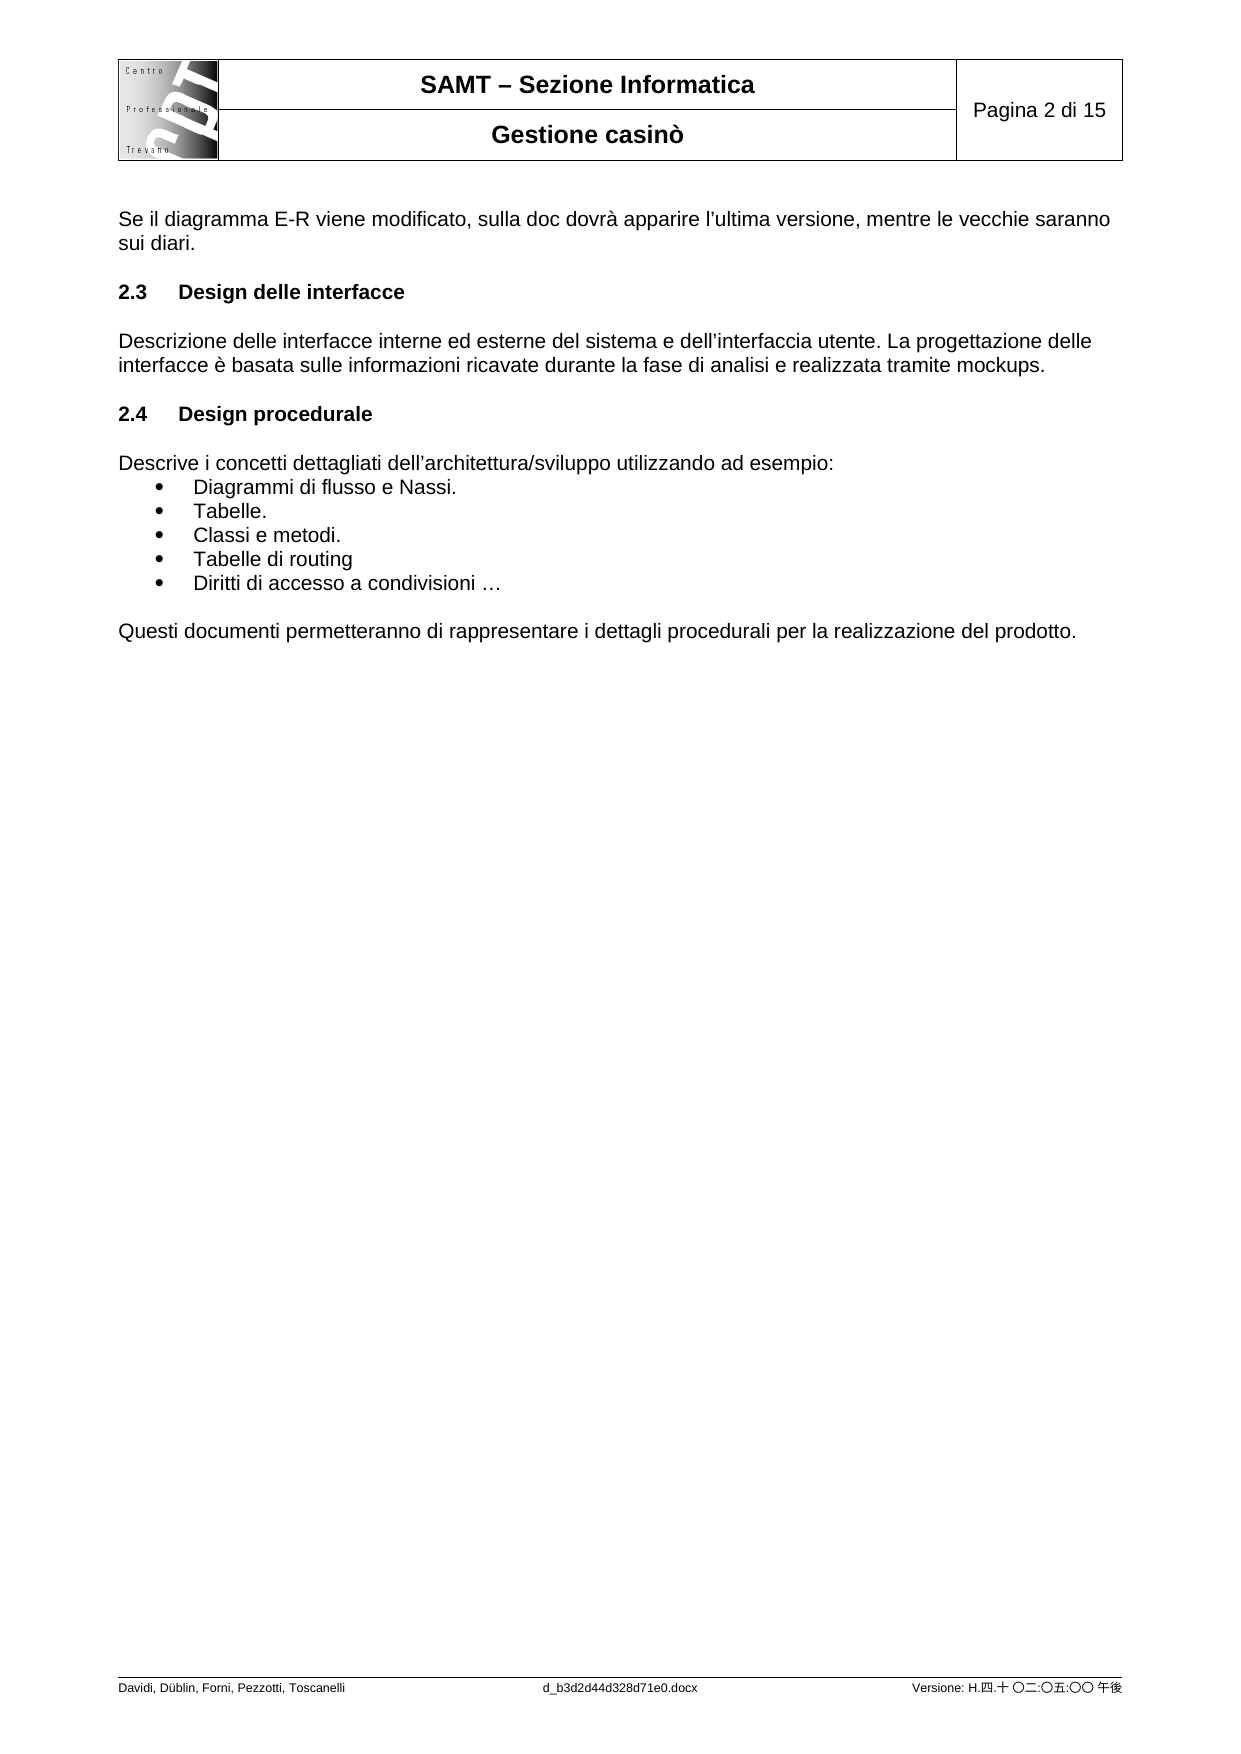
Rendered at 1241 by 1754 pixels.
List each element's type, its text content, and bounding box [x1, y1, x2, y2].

list Tabelle di routing [156, 547, 1122, 571]
list Diritti di accesso a condivisioni … [156, 571, 1122, 595]
list Tabelle. [156, 498, 1122, 523]
text Se il diagramma E-R viene modificato, sulla doc dovrà apparire l’ultima versione, mentre le vecchie saranno sui diari. [118, 207, 1122, 255]
text Questi documenti permetteranno di rappresentare i dettagli procedurali per la realizzazione del prodotto. [118, 619, 1122, 643]
text Descrizione delle interfacce interne ed esterne del sistema e dell’interfaccia utente. La progettazione delle interfacce è basata sulle informazioni ricavate durante la fase di analisi e realizzata tramite mockups. [118, 329, 1122, 377]
list Diagrammi di flusso e Nassi. [156, 474, 1122, 498]
picture [118, 60, 218, 159]
text Descrive i concetti dettagliati dell’architettura/sviluppo utilizzando ad esempio: [118, 451, 1122, 474]
list Classi e metodi. [156, 523, 1122, 547]
subtitle Design procedurale [118, 402, 1122, 426]
subtitle Design delle interfacce [118, 280, 1122, 304]
